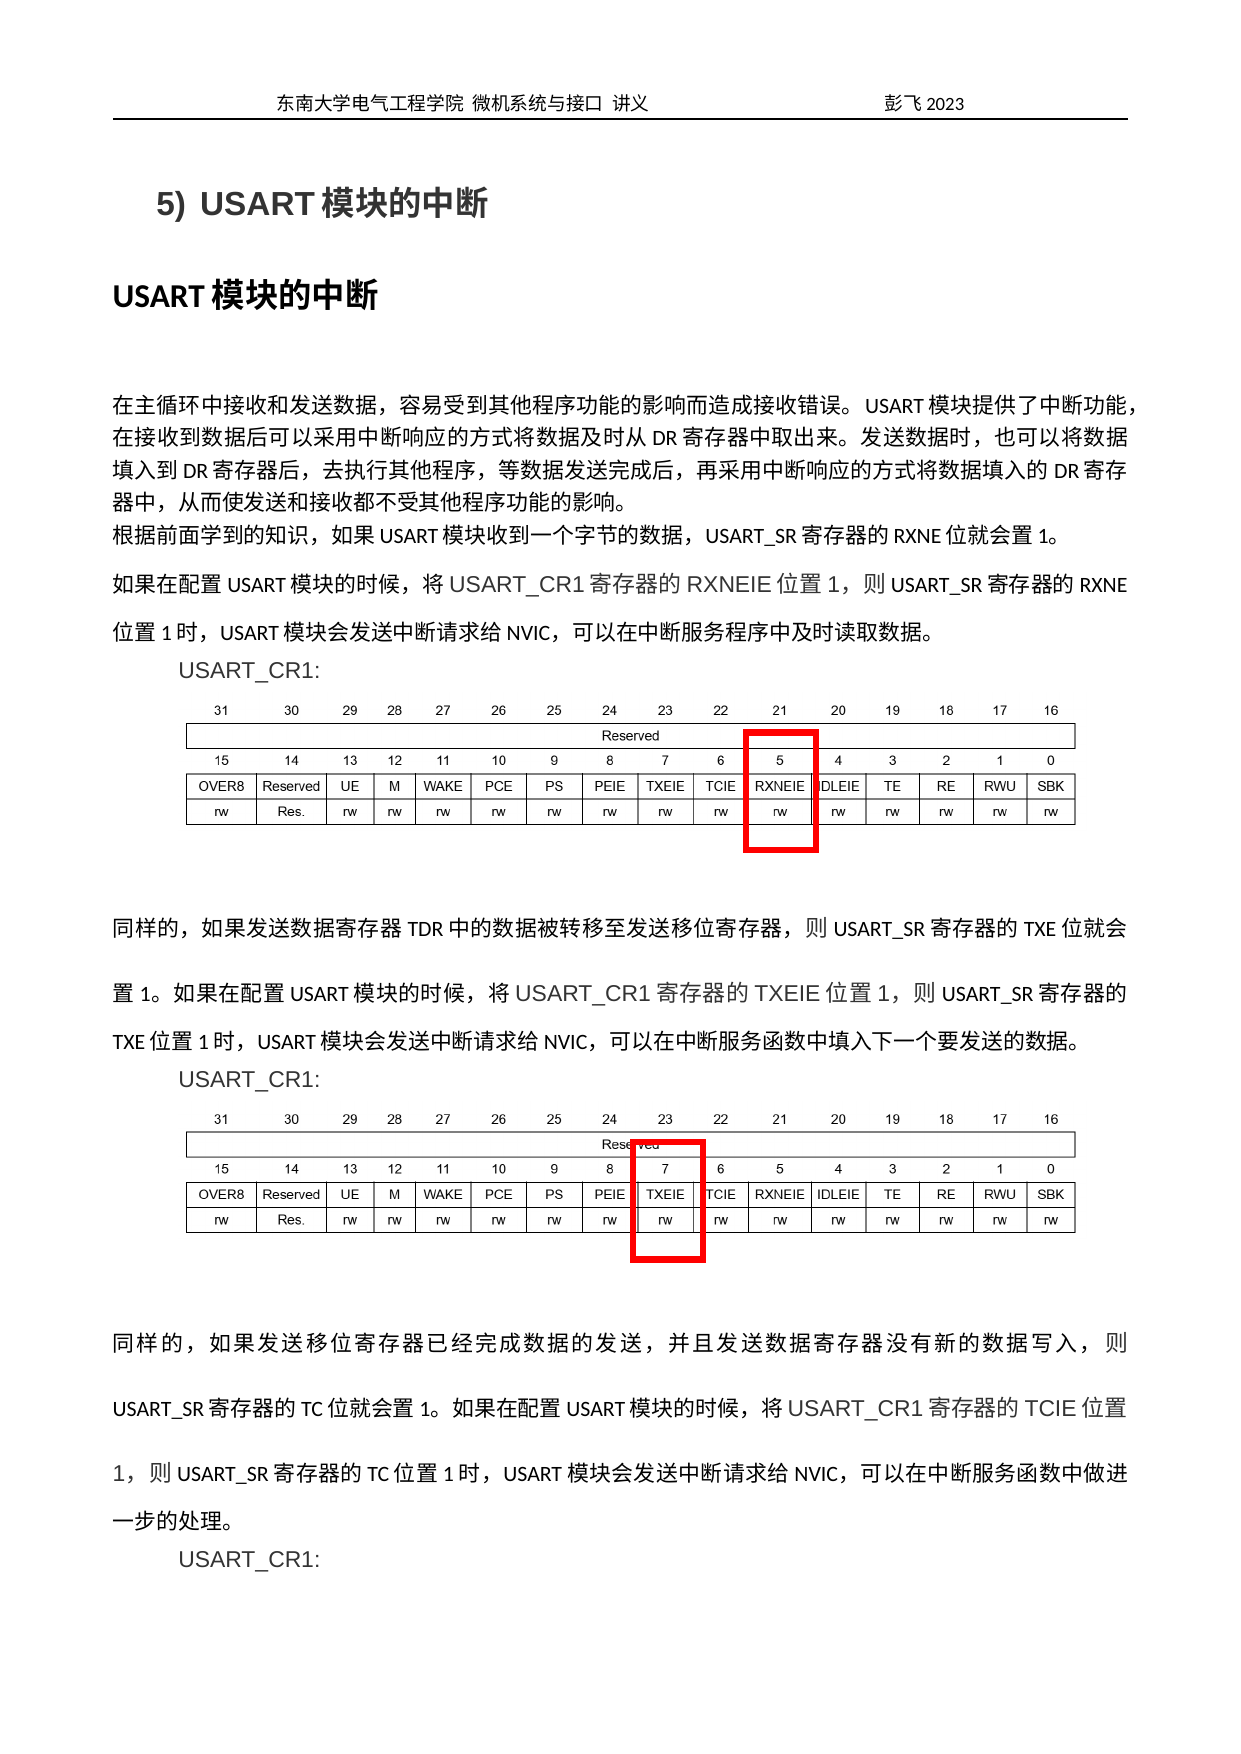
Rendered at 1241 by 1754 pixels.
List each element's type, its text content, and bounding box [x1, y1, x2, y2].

picture [636, 1145, 700, 1239]
text 同样的，如果发送数据寄存器TDR中的数据被转移至发送移位寄存器，则USART_SR寄存器的TXE位就会置1。如果在配置USART模块的时候，将USART_CR1寄存器的TXEIE位置1，则USART_SR寄存器的TXE位置1时，USART模块会发送中断请求给NVIC，可以在中断服务函数中填入下一个要发送的数据。 [112, 894, 1128, 1056]
picture [178, 692, 1087, 831]
subtitle USART模块的中断 [112, 260, 1128, 325]
text 如果在配置USART模块的时候，将USART_CR1寄存器的RXNEIE位置1，则USART_SR寄存器的RXNE位置1时，USART模块会发送中断请求给NVIC，可以在中断服务程序中及时读取数据。 [112, 550, 1128, 647]
subtitle USART模块的中断 [156, 168, 1128, 233]
list USART_CR1: [178, 1542, 1128, 1575]
text 同样的，如果发送移位寄存器已经完成数据的发送，并且发送数据寄存器没有新的数据写入，则USART_SR寄存器的TC位就会置1。如果在配置USART模块的时候，将USART_CR1寄存器的TCIE位置1，则USART_SR寄存器的TC位置1时，USART模块会发送中断请求给NVIC，可以在中断服务函数中做进一步的处理。 [112, 1309, 1128, 1536]
picture [178, 1101, 1087, 1239]
picture [749, 736, 813, 831]
text 在主循环中接收和发送数据，容易受到其他程序功能的影响而造成接收错误。USART模块提供了中断功能，在接收到数据后可以采用中断响应的方式将数据及时从DR寄存器中取出来。发送数据时，也可以将数据填入到DR寄存器后，去执行其他程序，等数据发送完成后，再采用中断响应的方式将数据填入的DR寄存器中，从而使发送和接收都不受其他程序功能的影响。 [112, 387, 1128, 517]
list USART_CR1: [178, 654, 1128, 686]
list USART_CR1: [178, 1062, 1128, 1095]
text 根据前面学到的知识，如果USART模块收到一个字节的数据，USART_SR寄存器的RXNE位就会置1。 [112, 517, 1128, 550]
